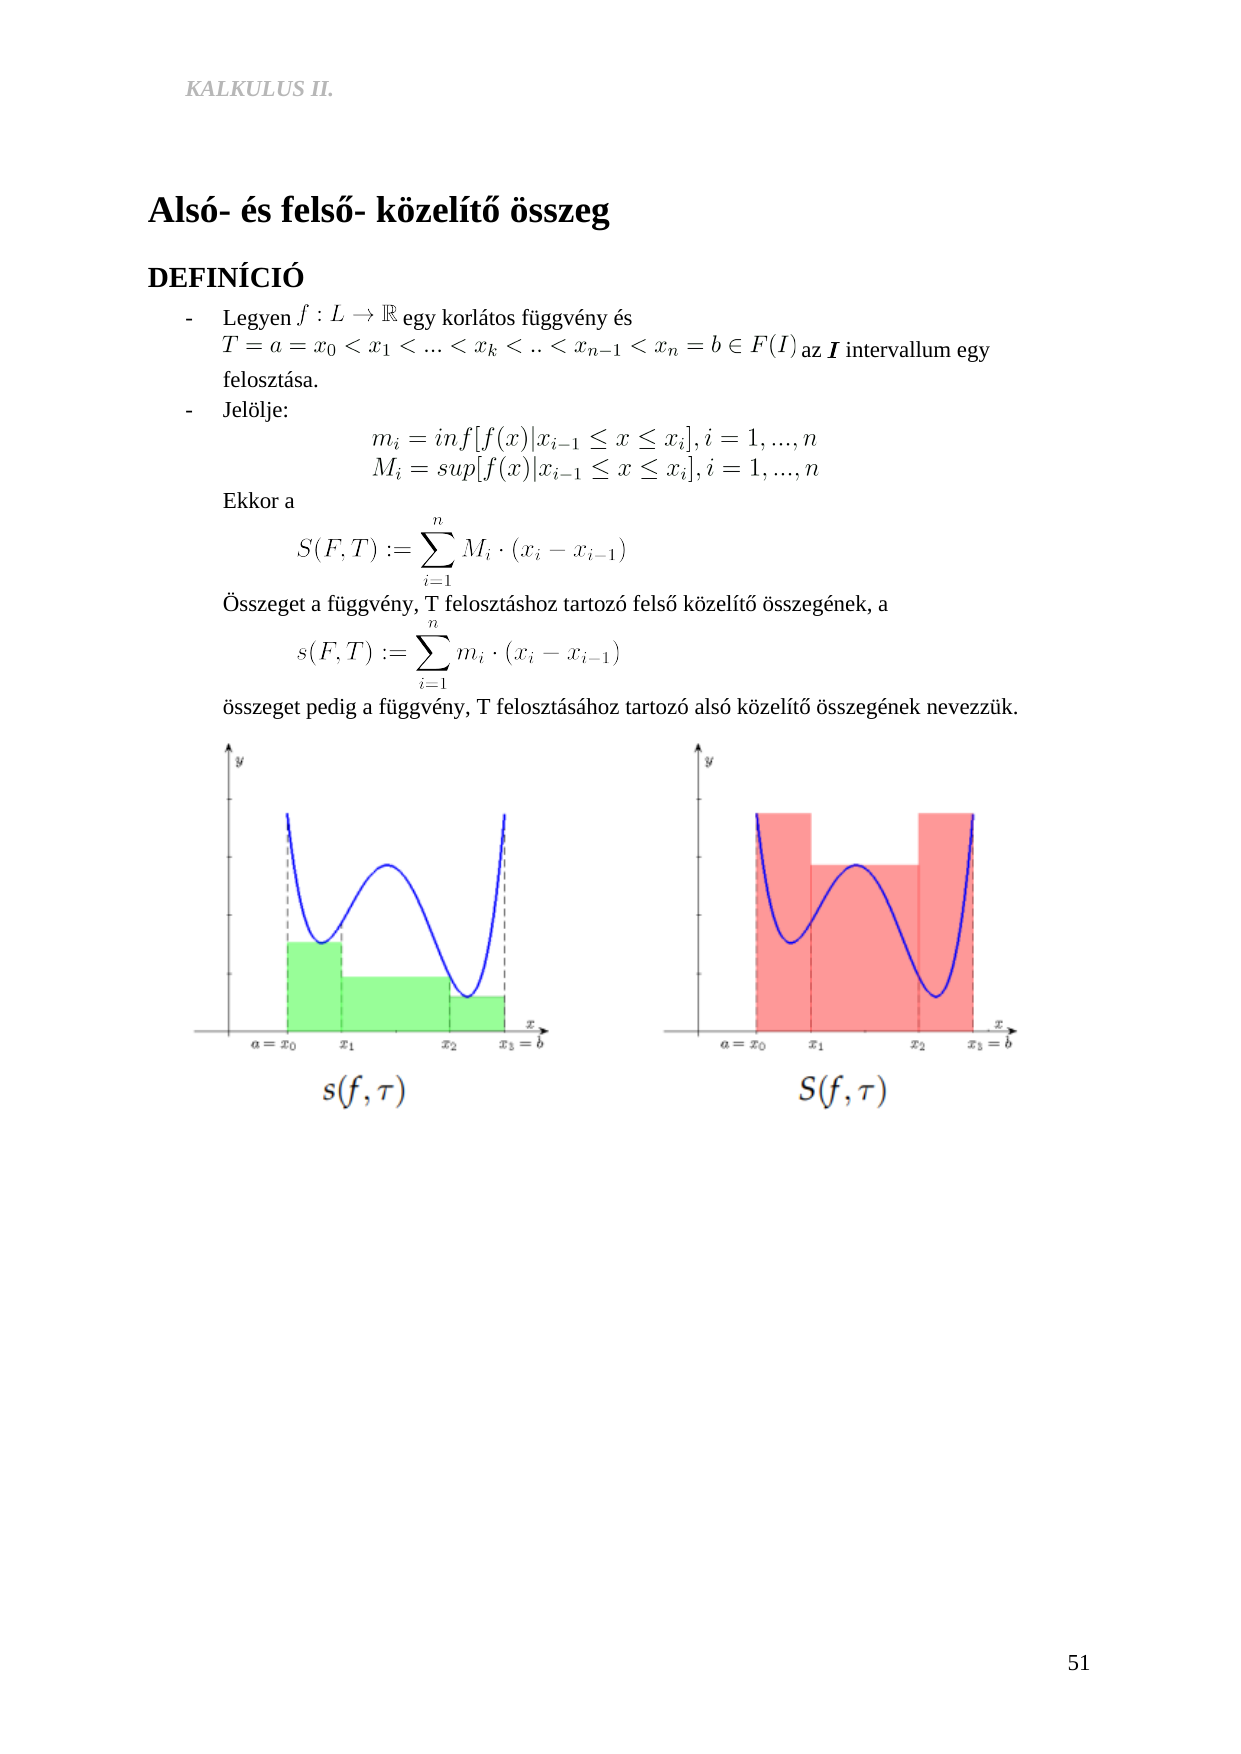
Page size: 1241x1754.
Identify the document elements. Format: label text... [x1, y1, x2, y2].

picture [189, 722, 1049, 1136]
text Összeget a függvény, T felosztáshoz tartozó felső közelítő összegének, a [148, 590, 1090, 616]
picture [372, 426, 817, 452]
picture [297, 304, 398, 326]
text Ekkor a [148, 487, 1090, 513]
subtitle Alsó- és felső- közelítő összeg [148, 187, 1090, 231]
picture [827, 342, 840, 358]
text összeget pedig a függvény, T felosztásához tartozó alsó közelítő összegének nevezzük. [148, 693, 1090, 719]
picture [372, 456, 819, 482]
picture [297, 517, 625, 586]
picture [222, 334, 796, 358]
list Jelölje: [185, 396, 1090, 423]
picture [297, 620, 619, 689]
subtitle DEFINÍCIÓ [148, 260, 1090, 293]
list Legyen egy korlátos függvény és az intervallum egy felosztása. [185, 304, 1090, 393]
